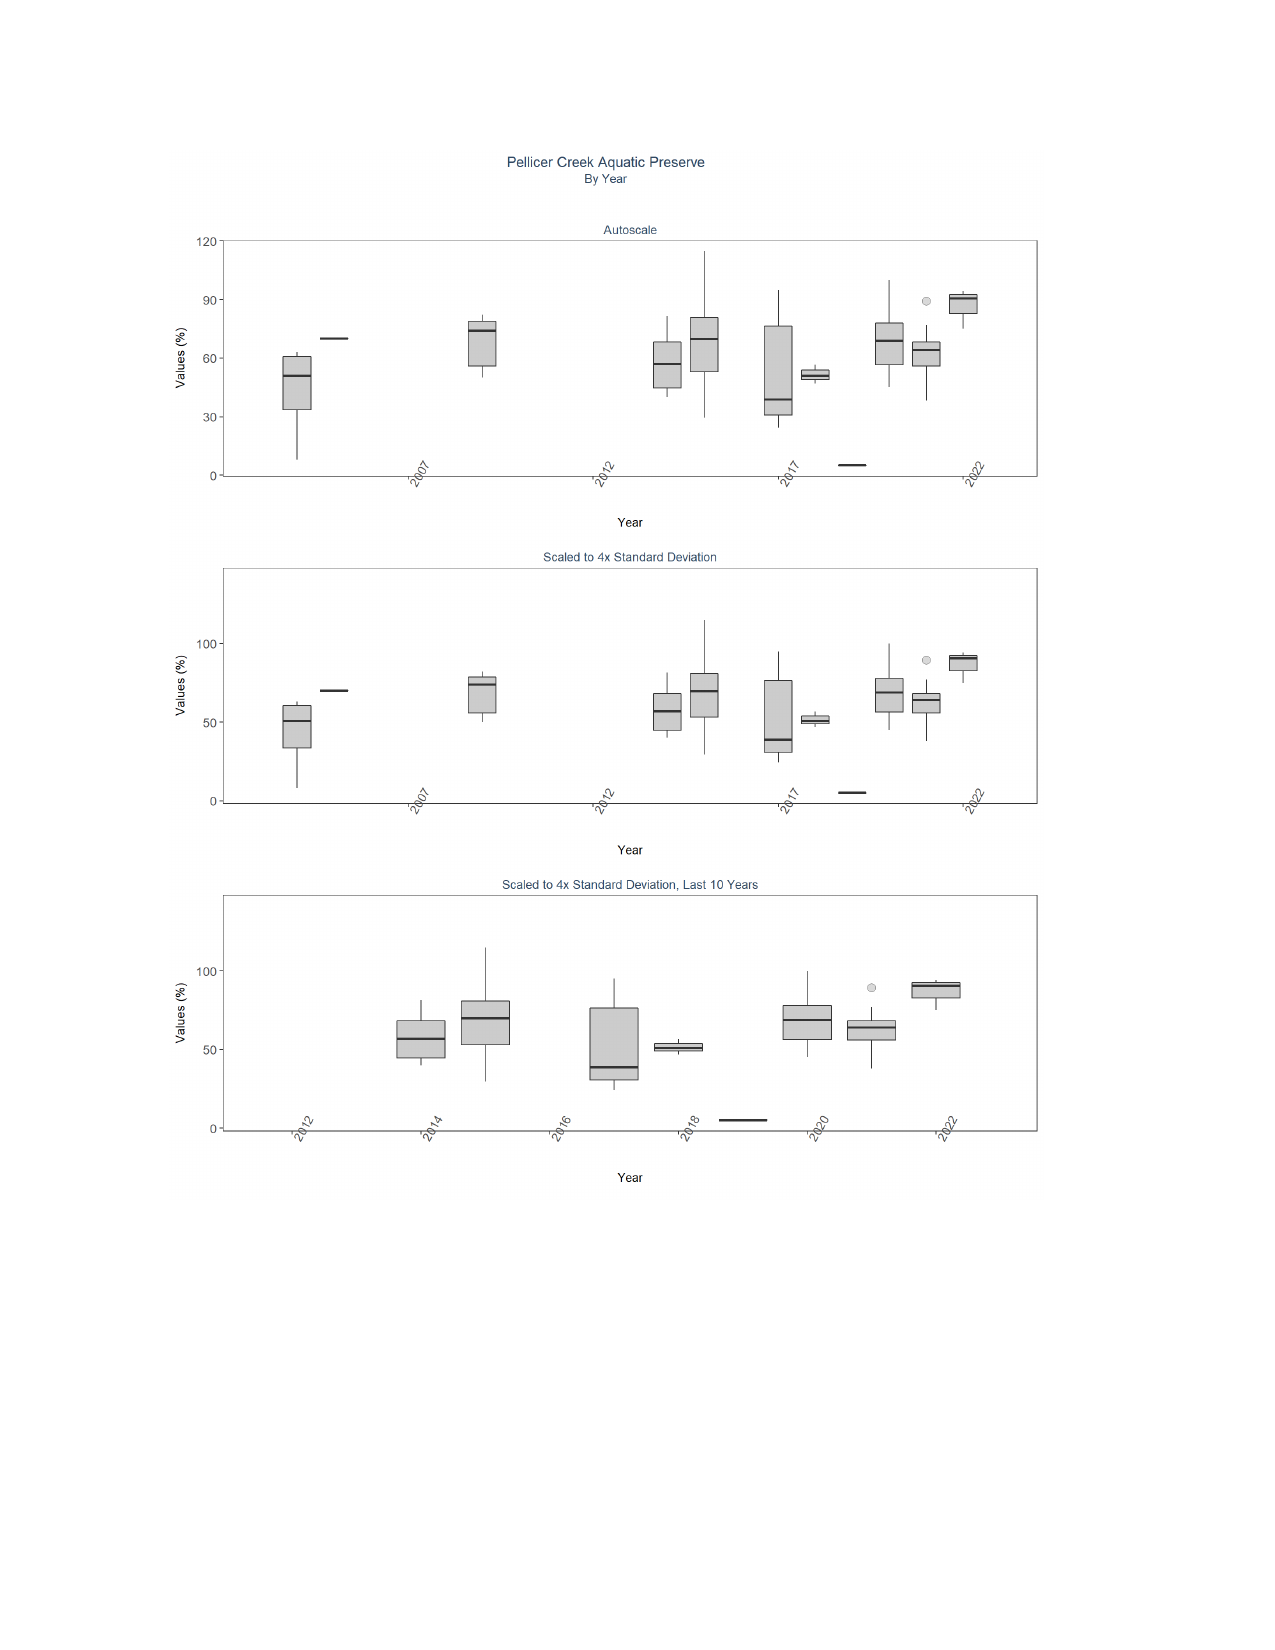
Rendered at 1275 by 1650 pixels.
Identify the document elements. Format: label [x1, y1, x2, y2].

picture [168, 150, 1044, 1200]
